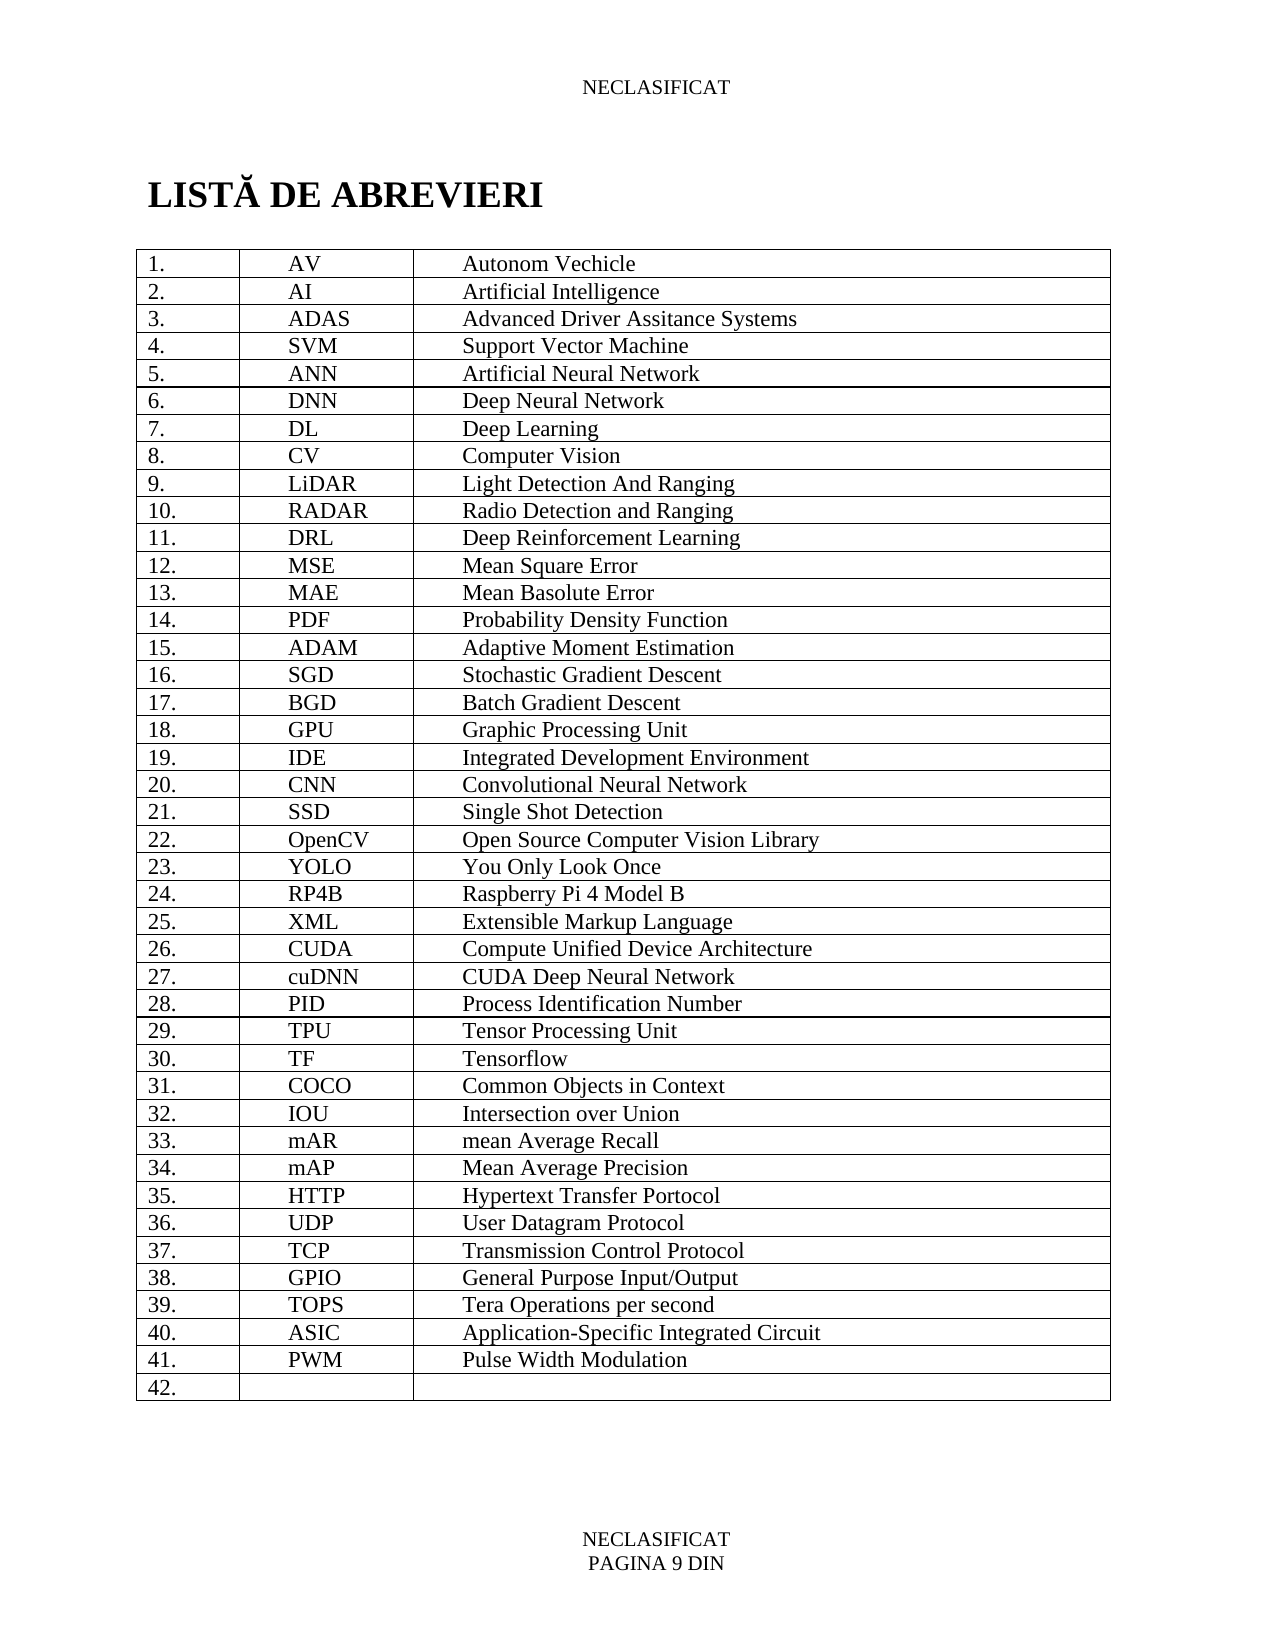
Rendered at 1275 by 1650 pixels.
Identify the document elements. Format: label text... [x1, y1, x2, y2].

table_cell IDE [240, 744, 413, 770]
table_cell General Purpose Input/Output [414, 1264, 1110, 1290]
table_cell GPU [240, 716, 413, 742]
table_cell Graphic Processing Unit [414, 716, 1110, 742]
table_cell [137, 634, 239, 660]
table_cell Batch Gradient Descent [414, 689, 1110, 715]
table_cell [137, 1346, 239, 1373]
table_cell [137, 689, 239, 715]
table_cell Artificial Intelligence [414, 278, 1110, 304]
table_cell BGD [240, 689, 413, 715]
table_cell [137, 826, 239, 852]
table_cell [414, 1374, 1110, 1400]
table_cell RP4B [240, 881, 413, 907]
table_cell [137, 1209, 239, 1236]
table_cell [137, 1018, 239, 1044]
table_cell PWM [240, 1346, 413, 1373]
table_cell [137, 798, 239, 825]
table_cell TCP [240, 1237, 413, 1263]
table_cell [137, 1182, 239, 1208]
table_cell Mean Basolute Error [414, 579, 1110, 606]
table_cell [137, 1072, 239, 1099]
table_cell DRL [240, 524, 413, 551]
table_cell [137, 1264, 239, 1290]
table_cell YOLO [240, 853, 413, 879]
table_cell ADAS [240, 305, 413, 332]
table_cell PID [240, 990, 413, 1016]
table_cell Intersection over Union [414, 1100, 1110, 1126]
table_cell Extensible Markup Language [414, 908, 1110, 934]
table_cell Compute Unified Device Architecture [414, 935, 1110, 962]
table_cell [137, 716, 239, 742]
table_cell Common Objects in Context [414, 1072, 1110, 1099]
table_cell MAE [240, 579, 413, 606]
table_cell Tensor Processing Unit [414, 1018, 1110, 1044]
subtitle LISTĂ DE ABREVIERI [148, 173, 1127, 216]
table_cell Process Identification Number [414, 990, 1110, 1016]
table_cell TPU [240, 1018, 413, 1044]
table_cell Computer Vision [414, 442, 1110, 468]
table_cell MSE [240, 552, 413, 578]
table_cell [137, 579, 239, 606]
table_cell [137, 552, 239, 578]
table_cell ASIC [240, 1319, 413, 1345]
table_cell Deep Learning [414, 415, 1110, 441]
table_cell [137, 1237, 239, 1263]
table_cell HTTP [240, 1182, 413, 1208]
table_cell [137, 908, 239, 934]
table_cell [137, 607, 239, 633]
table_cell [137, 935, 239, 962]
table_cell PDF [240, 607, 413, 633]
table_cell DNN [240, 388, 413, 414]
table_cell RADAR [240, 497, 413, 523]
table_cell Deep Reinforcement Learning [414, 524, 1110, 551]
table_cell [137, 470, 239, 496]
table_cell CV [240, 442, 413, 468]
table_cell [137, 1127, 239, 1153]
table_header [137, 250, 239, 277]
table_cell COCO [240, 1072, 413, 1099]
table_cell IOU [240, 1100, 413, 1126]
table_cell [137, 497, 239, 523]
table_cell Tensorflow [414, 1045, 1110, 1071]
table_cell [137, 1291, 239, 1318]
table_header Autonom Vechicle [414, 250, 1110, 277]
table_cell UDP [240, 1209, 413, 1236]
table_cell Raspberry Pi 4 Model B [414, 881, 1110, 907]
table_cell Tera Operations per second [414, 1291, 1110, 1318]
table_cell [137, 1155, 239, 1181]
table_cell OpenCV [240, 826, 413, 852]
table_cell mAP [240, 1155, 413, 1181]
table_cell TOPS [240, 1291, 413, 1318]
table_cell cuDNN [240, 963, 413, 989]
table_cell Single Shot Detection [414, 798, 1110, 825]
table_cell Probability Density Function [414, 607, 1110, 633]
table_cell [137, 853, 239, 879]
table_cell Pulse Width Modulation [414, 1346, 1110, 1373]
table_cell CUDA Deep Neural Network [414, 963, 1110, 989]
table_cell Convolutional Neural Network [414, 771, 1110, 797]
table_cell Advanced Driver Assitance Systems [414, 305, 1110, 332]
table_cell [137, 388, 239, 414]
table_cell TF [240, 1045, 413, 1071]
table_cell SVM [240, 333, 413, 359]
table_cell Mean Square Error [414, 552, 1110, 578]
table_cell Application-Specific Integrated Circuit [414, 1319, 1110, 1345]
table_cell Support Vector Machine [414, 333, 1110, 359]
table_cell [137, 1100, 239, 1126]
table_cell Mean Average Precision [414, 1155, 1110, 1181]
table_cell [137, 278, 239, 304]
table_cell Open Source Computer Vision Library [414, 826, 1110, 852]
table_cell [137, 661, 239, 688]
table_cell Hypertext Transfer Portocol [414, 1182, 1110, 1208]
table_cell [137, 744, 239, 770]
table_cell XML [240, 908, 413, 934]
table_header AV [240, 250, 413, 277]
table_cell [137, 360, 239, 386]
table_cell ANN [240, 360, 413, 386]
table_cell SSD [240, 798, 413, 825]
table_cell Integrated Development Environment [414, 744, 1110, 770]
table_cell [137, 305, 239, 332]
table_cell Radio Detection and Ranging [414, 497, 1110, 523]
table_cell CUDA [240, 935, 413, 962]
table_cell [137, 990, 239, 1016]
table_cell Adaptive Moment Estimation [414, 634, 1110, 660]
table_cell AI [240, 278, 413, 304]
table_cell mAR [240, 1127, 413, 1153]
table_cell DL [240, 415, 413, 441]
table_cell [137, 1374, 239, 1400]
table_cell GPIO [240, 1264, 413, 1290]
table_cell Stochastic Gradient Descent [414, 661, 1110, 688]
table_cell Artificial Neural Network [414, 360, 1110, 386]
table_cell Light Detection And Ranging [414, 470, 1110, 496]
table_cell [137, 881, 239, 907]
table_cell [137, 963, 239, 989]
table_cell mean Average Recall [414, 1127, 1110, 1153]
table_cell [137, 442, 239, 468]
table_cell LiDAR [240, 470, 413, 496]
table_cell CNN [240, 771, 413, 797]
table_cell [137, 524, 239, 551]
table_cell Transmission Control Protocol [414, 1237, 1110, 1263]
table_cell [137, 1045, 239, 1071]
table_cell Deep Neural Network [414, 388, 1110, 414]
table_cell SGD [240, 661, 413, 688]
table_cell [240, 1374, 413, 1400]
table_cell ADAM [240, 634, 413, 660]
table_cell [137, 1319, 239, 1345]
table_cell User Datagram Protocol [414, 1209, 1110, 1236]
table_cell You Only Look Once [414, 853, 1110, 879]
table_cell [137, 333, 239, 359]
table_cell [137, 415, 239, 441]
table_cell [137, 771, 239, 797]
